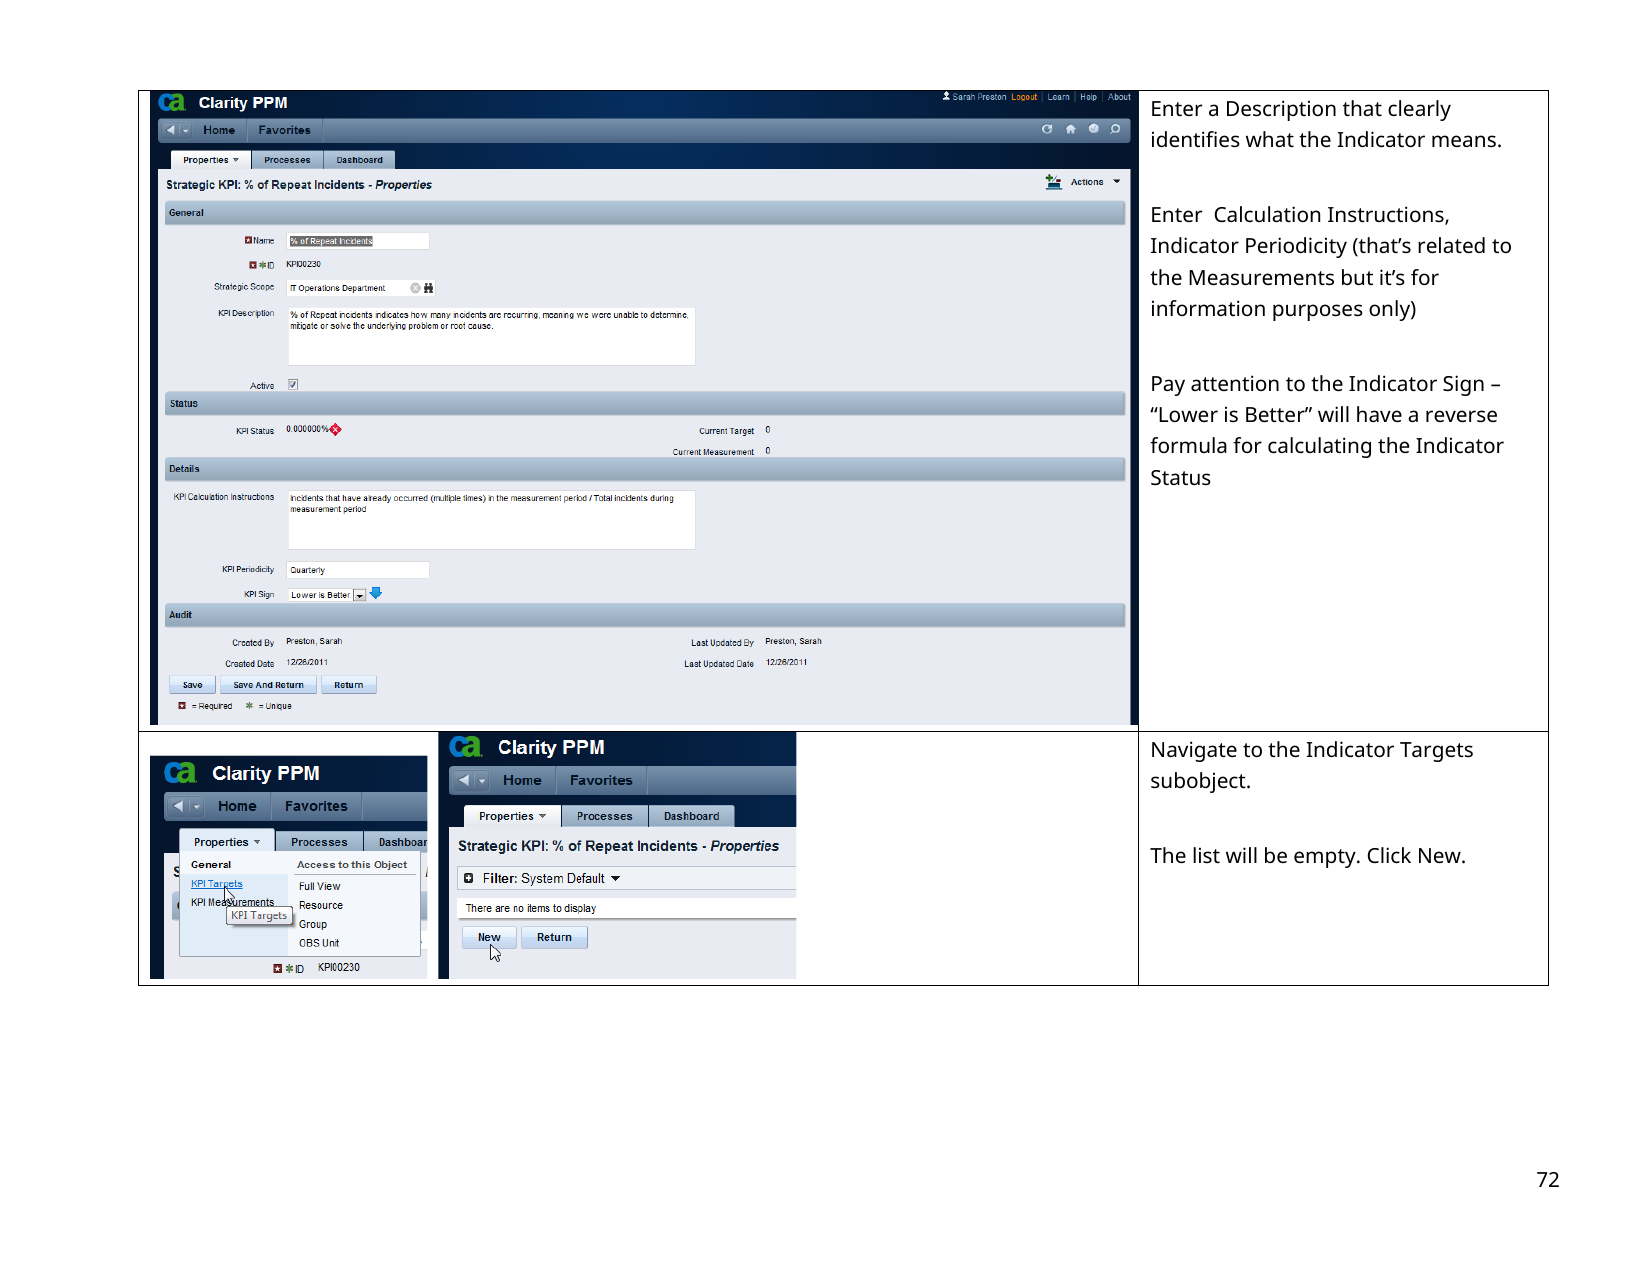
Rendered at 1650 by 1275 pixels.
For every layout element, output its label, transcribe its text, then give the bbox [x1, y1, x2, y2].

table_cell Navigate to the Indicator Targets subobject. The list will be empty. Click New. [1139, 732, 1548, 985]
picture [150, 755, 428, 979]
table_cell [139, 732, 1138, 985]
picture [438, 732, 797, 979]
picture [150, 91, 1139, 725]
table_cell [139, 91, 1138, 731]
table_cell Enter a Description that clearly identifies what the Indicator means. Enter Calculation Instructions, Indicator Periodicity (that’s related to the Measurements but it’s for information purposes only) Pay attention to the Indicator Sign – “Lower is Better” will have a reverse formula for calculating the Indicator Status [1139, 91, 1548, 731]
